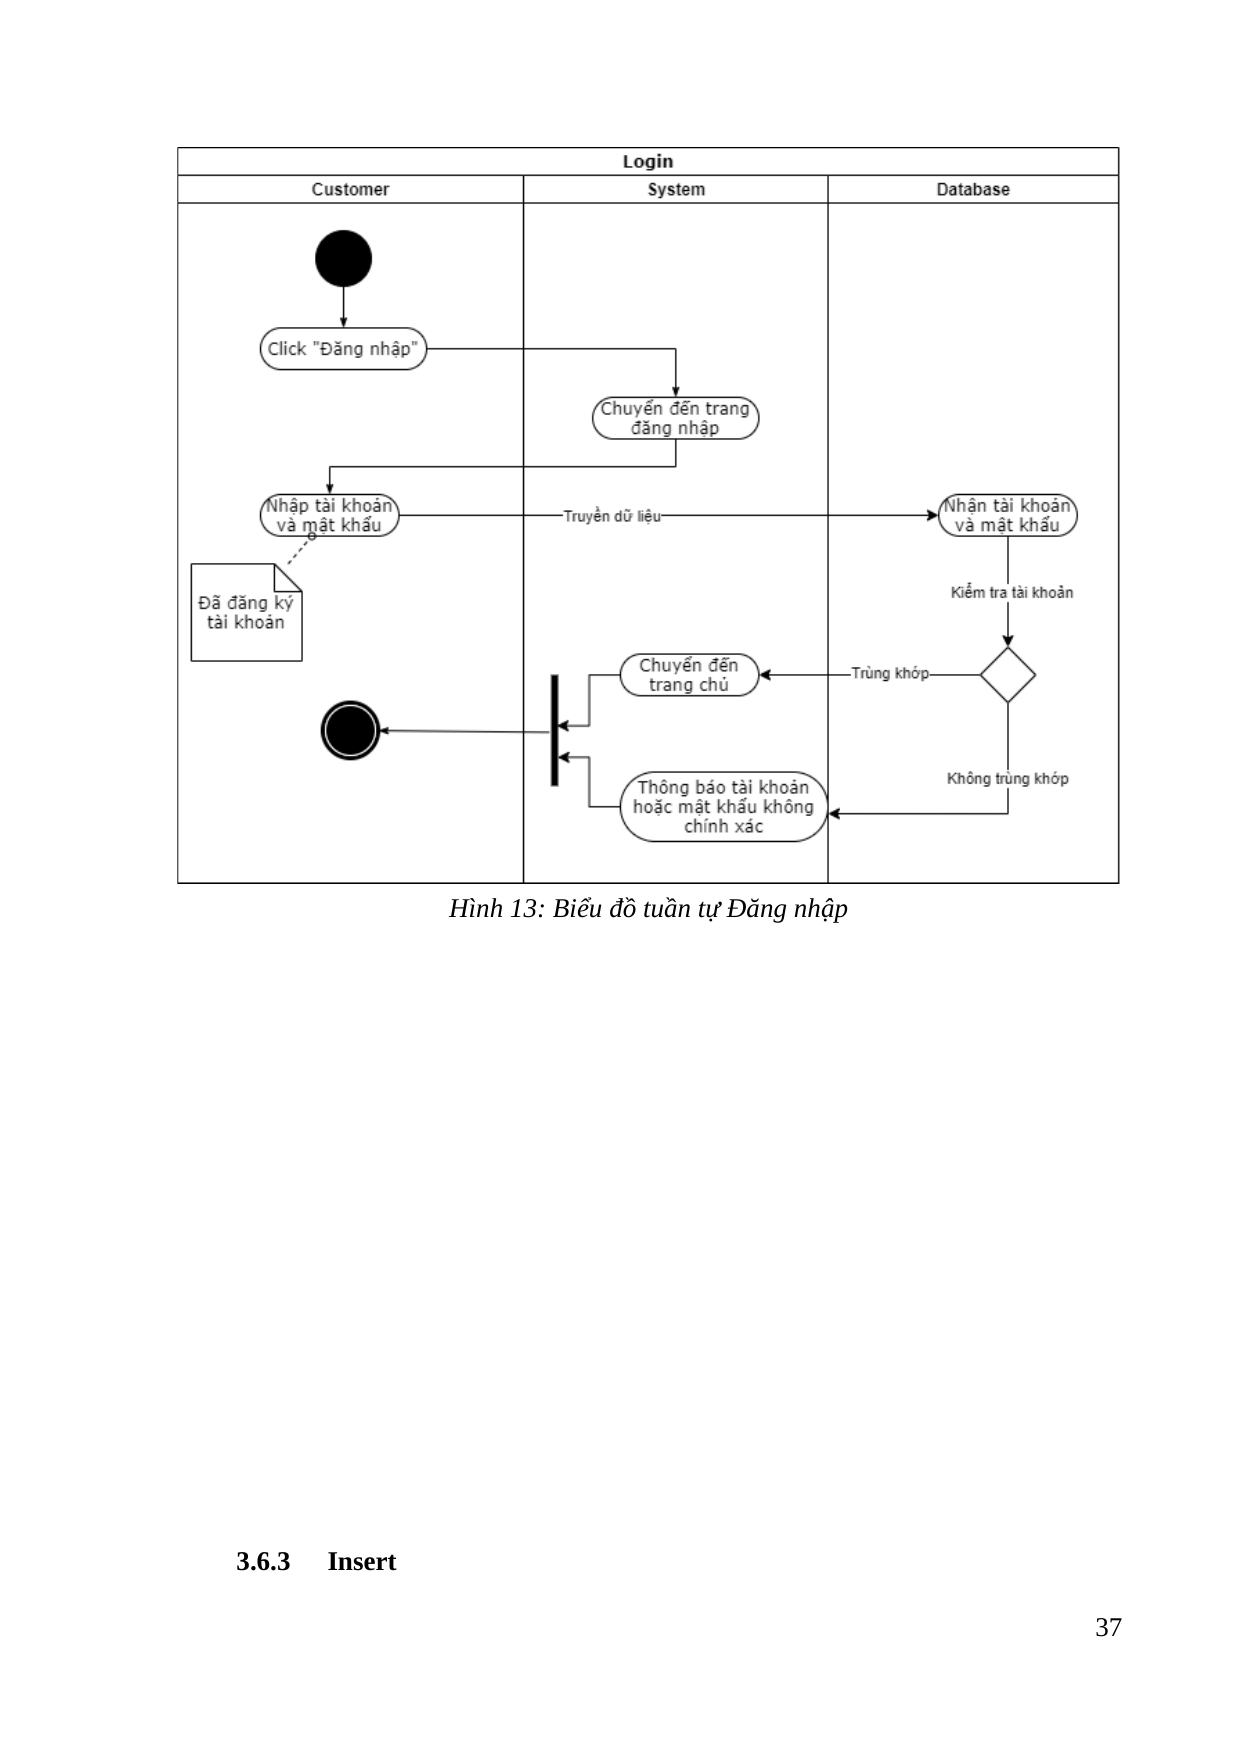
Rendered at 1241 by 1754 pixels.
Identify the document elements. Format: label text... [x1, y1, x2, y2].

text Hình 13: Biểu đồ tuần tự Đăng nhập [177, 892, 1122, 923]
picture [177, 147, 1121, 884]
subtitle Insert [236, 1545, 1122, 1576]
